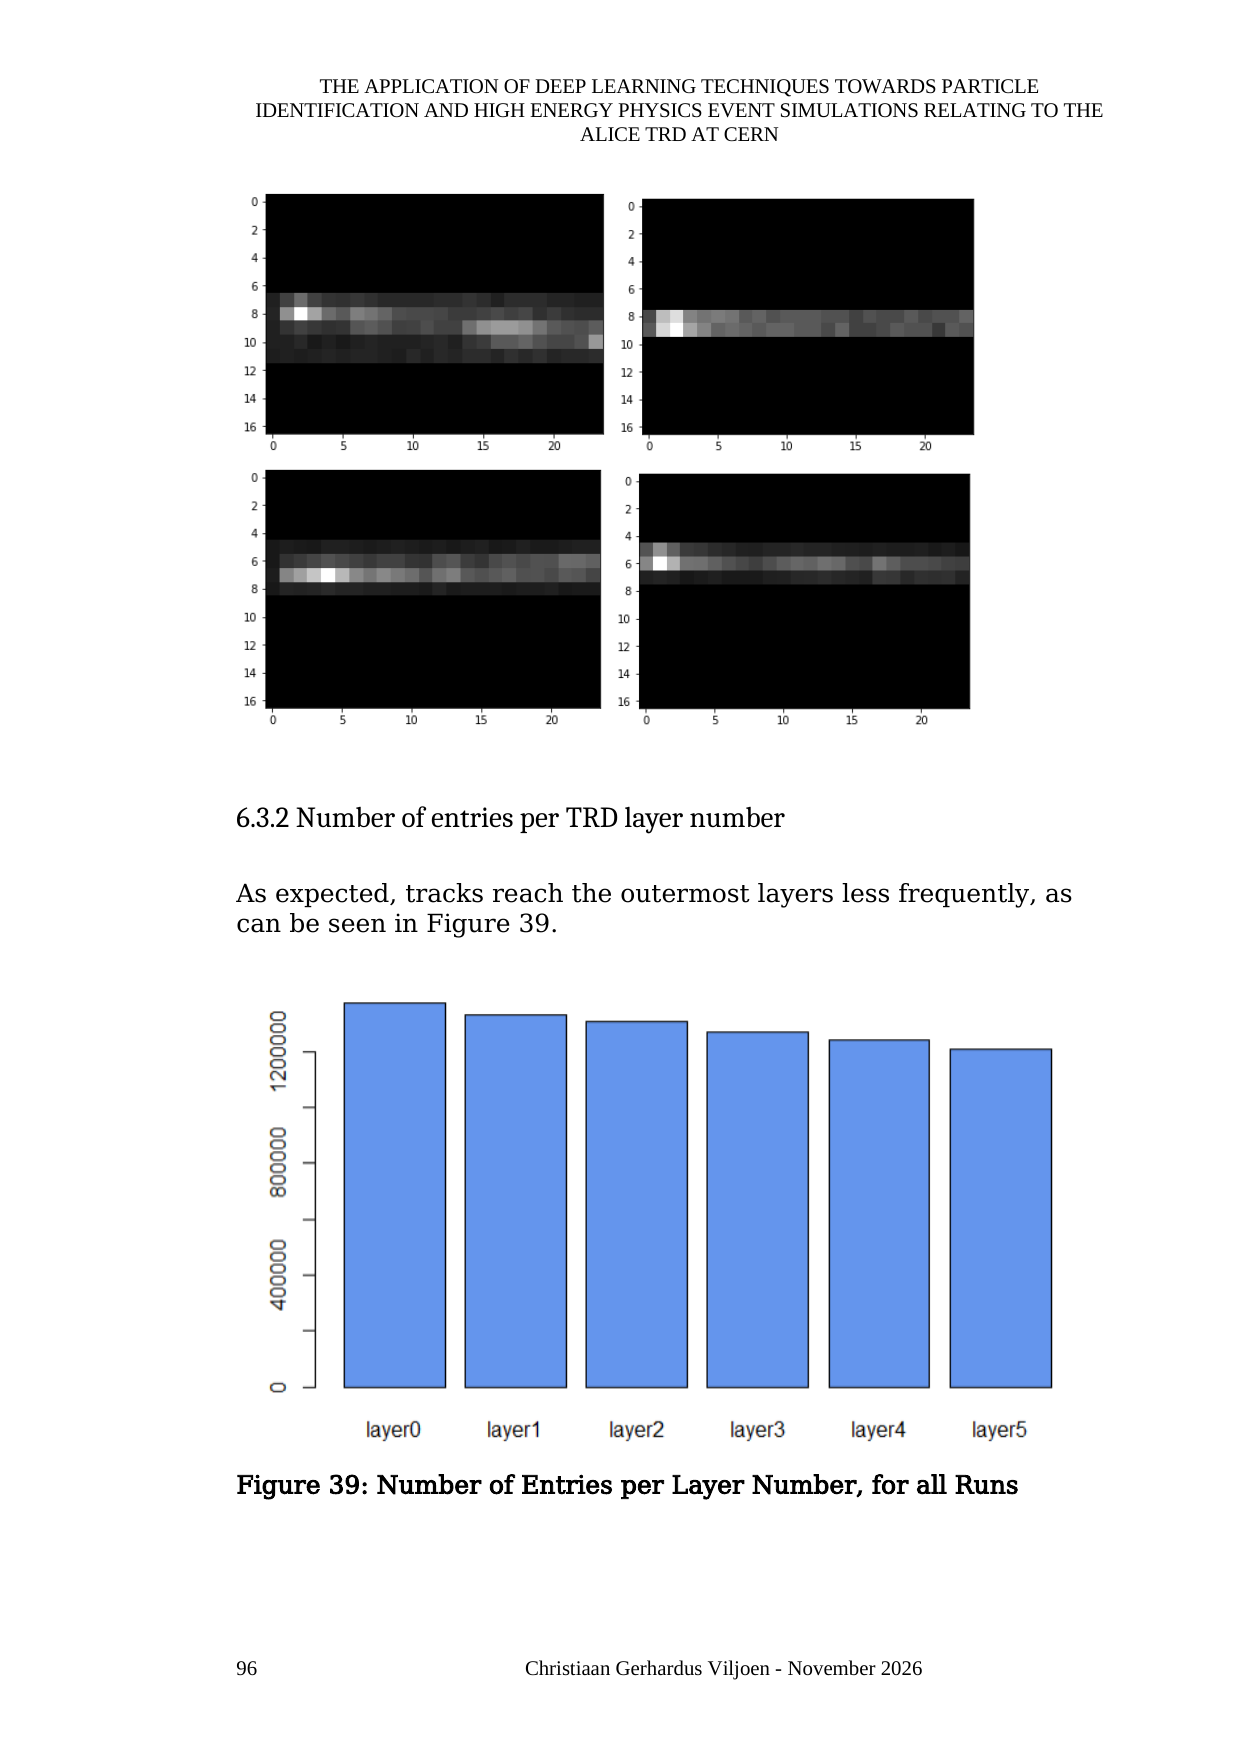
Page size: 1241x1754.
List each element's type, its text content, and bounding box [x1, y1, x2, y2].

subtitle Number of entries per TRD layer number [236, 801, 1122, 835]
text As expected, tracks reach the outermost layers less frequently, as can be seen in Figure 40. [236, 877, 1122, 937]
picture [236, 183, 984, 734]
text Figure 39: Number of Entries per Layer Number, for all Runs [236, 1469, 1122, 1499]
picture [236, 997, 1122, 1469]
